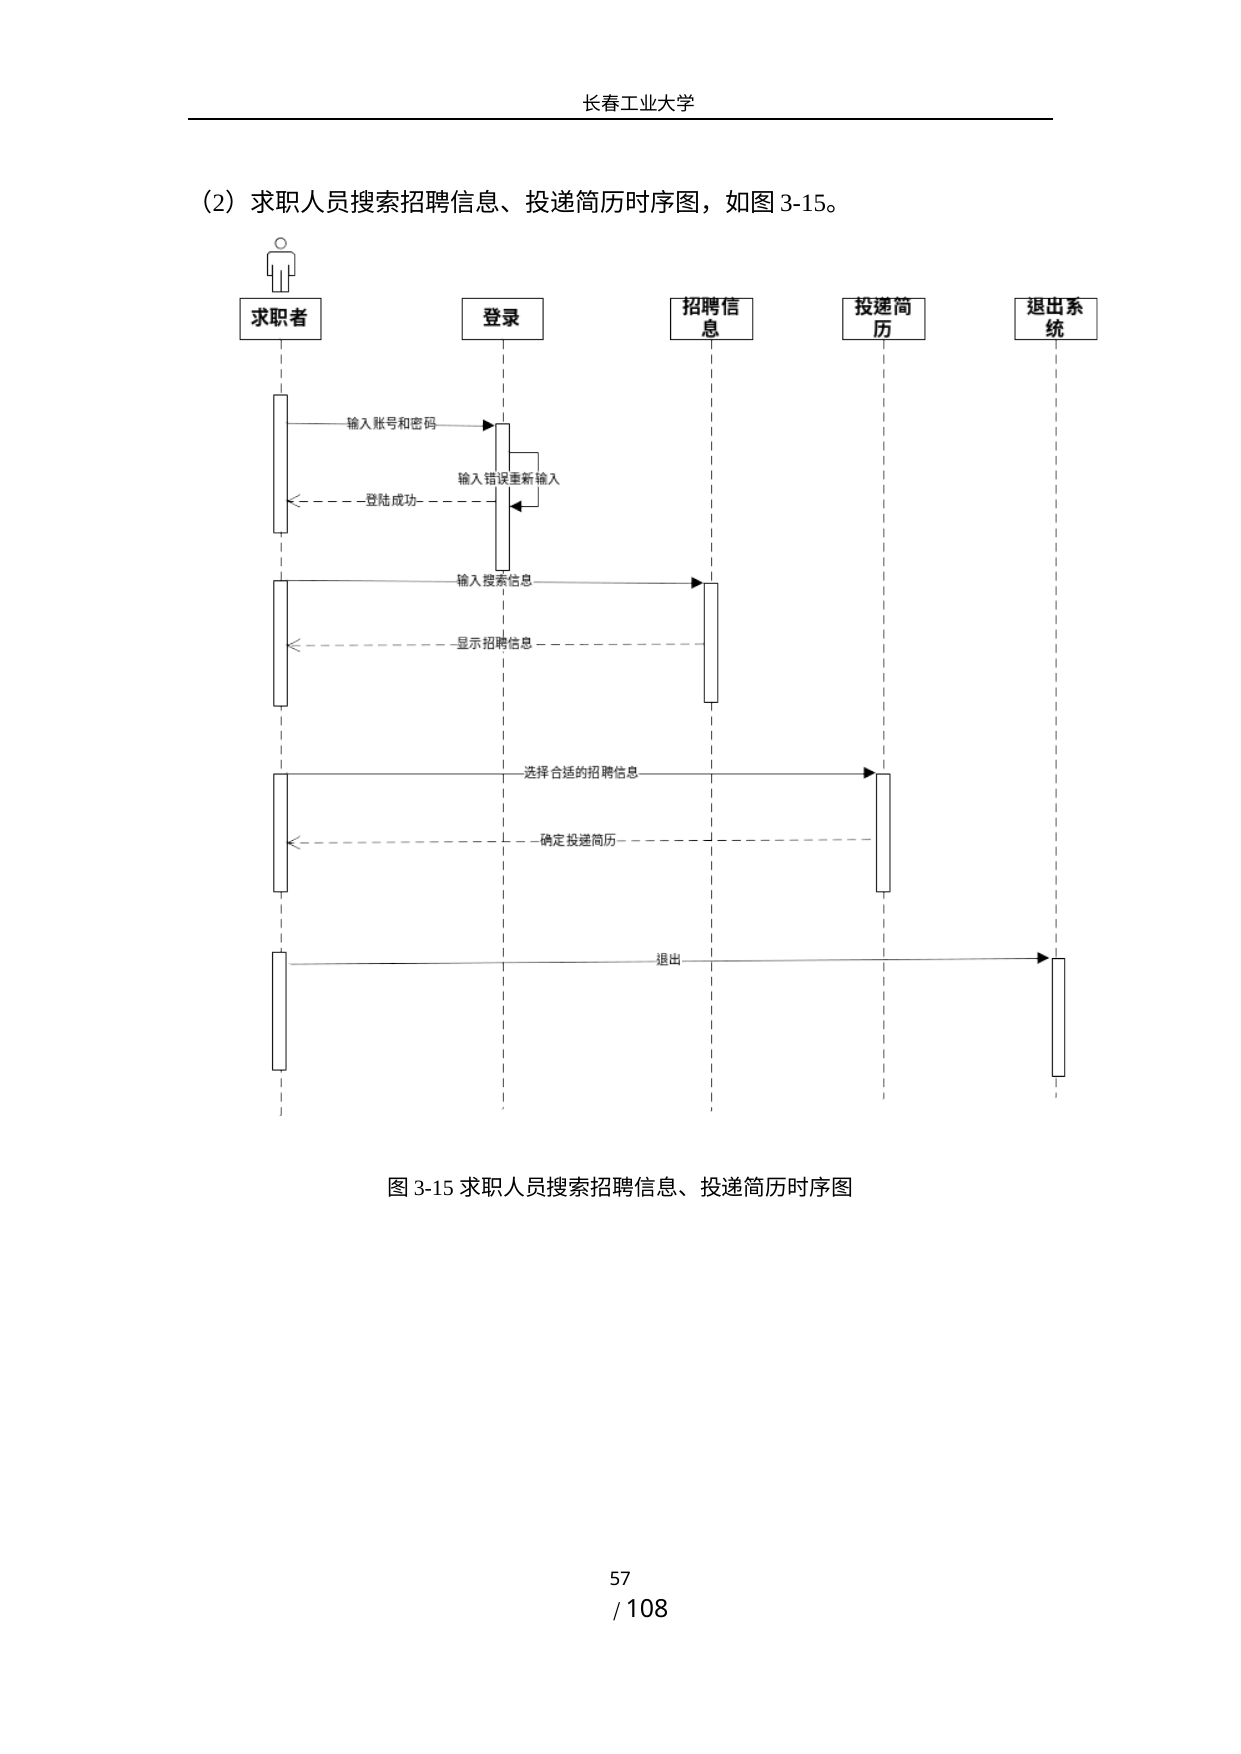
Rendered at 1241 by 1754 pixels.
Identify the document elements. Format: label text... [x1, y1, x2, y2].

text 图3-15 求职人员搜索招聘信息、投递简历时序图 [187, 1169, 1053, 1203]
text （2）求职人员搜索招聘信息、投递简历时序图，如图3-15。 [187, 166, 1053, 235]
